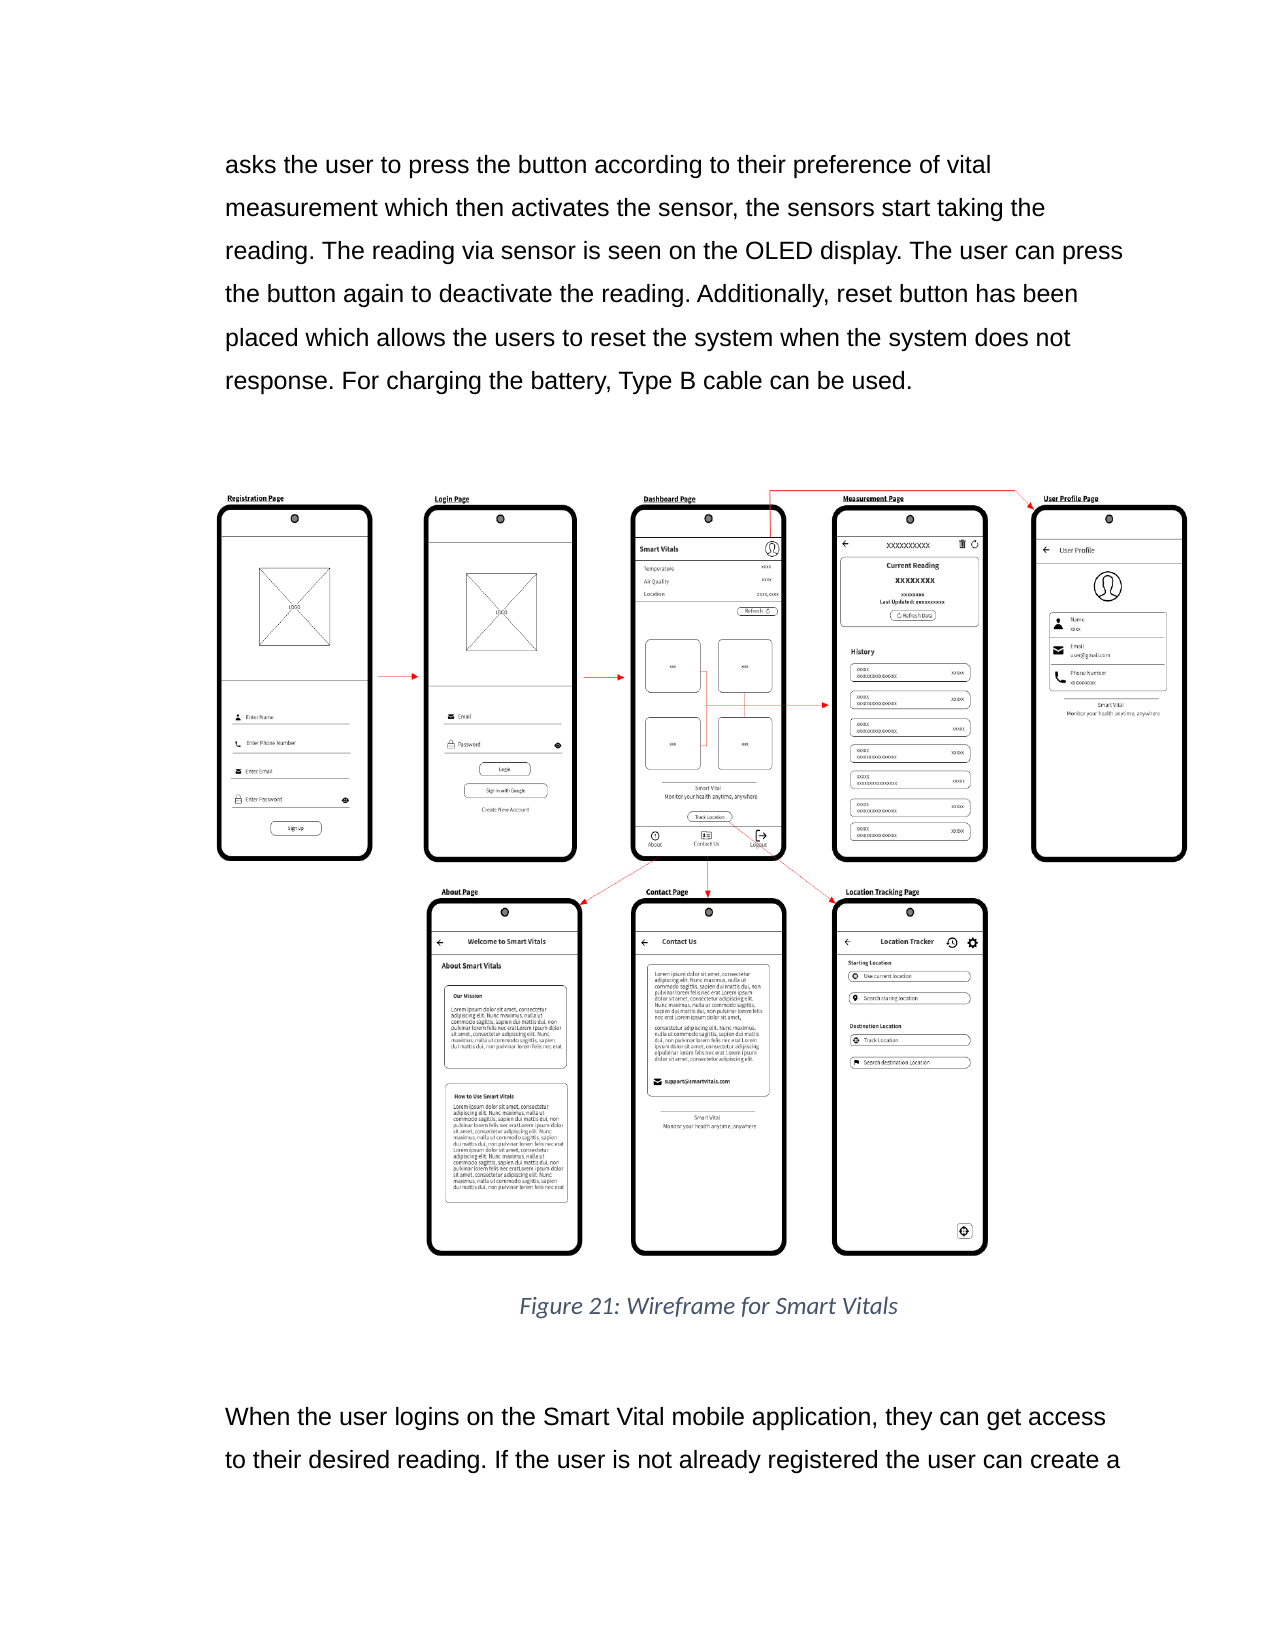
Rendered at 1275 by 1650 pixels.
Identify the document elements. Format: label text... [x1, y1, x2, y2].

picture [196, 485, 1226, 1260]
text Figure 21: Wireframe for Smart Vitals [225, 1290, 1125, 1321]
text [225, 1401, 1125, 1473]
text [225, 150, 1125, 394]
